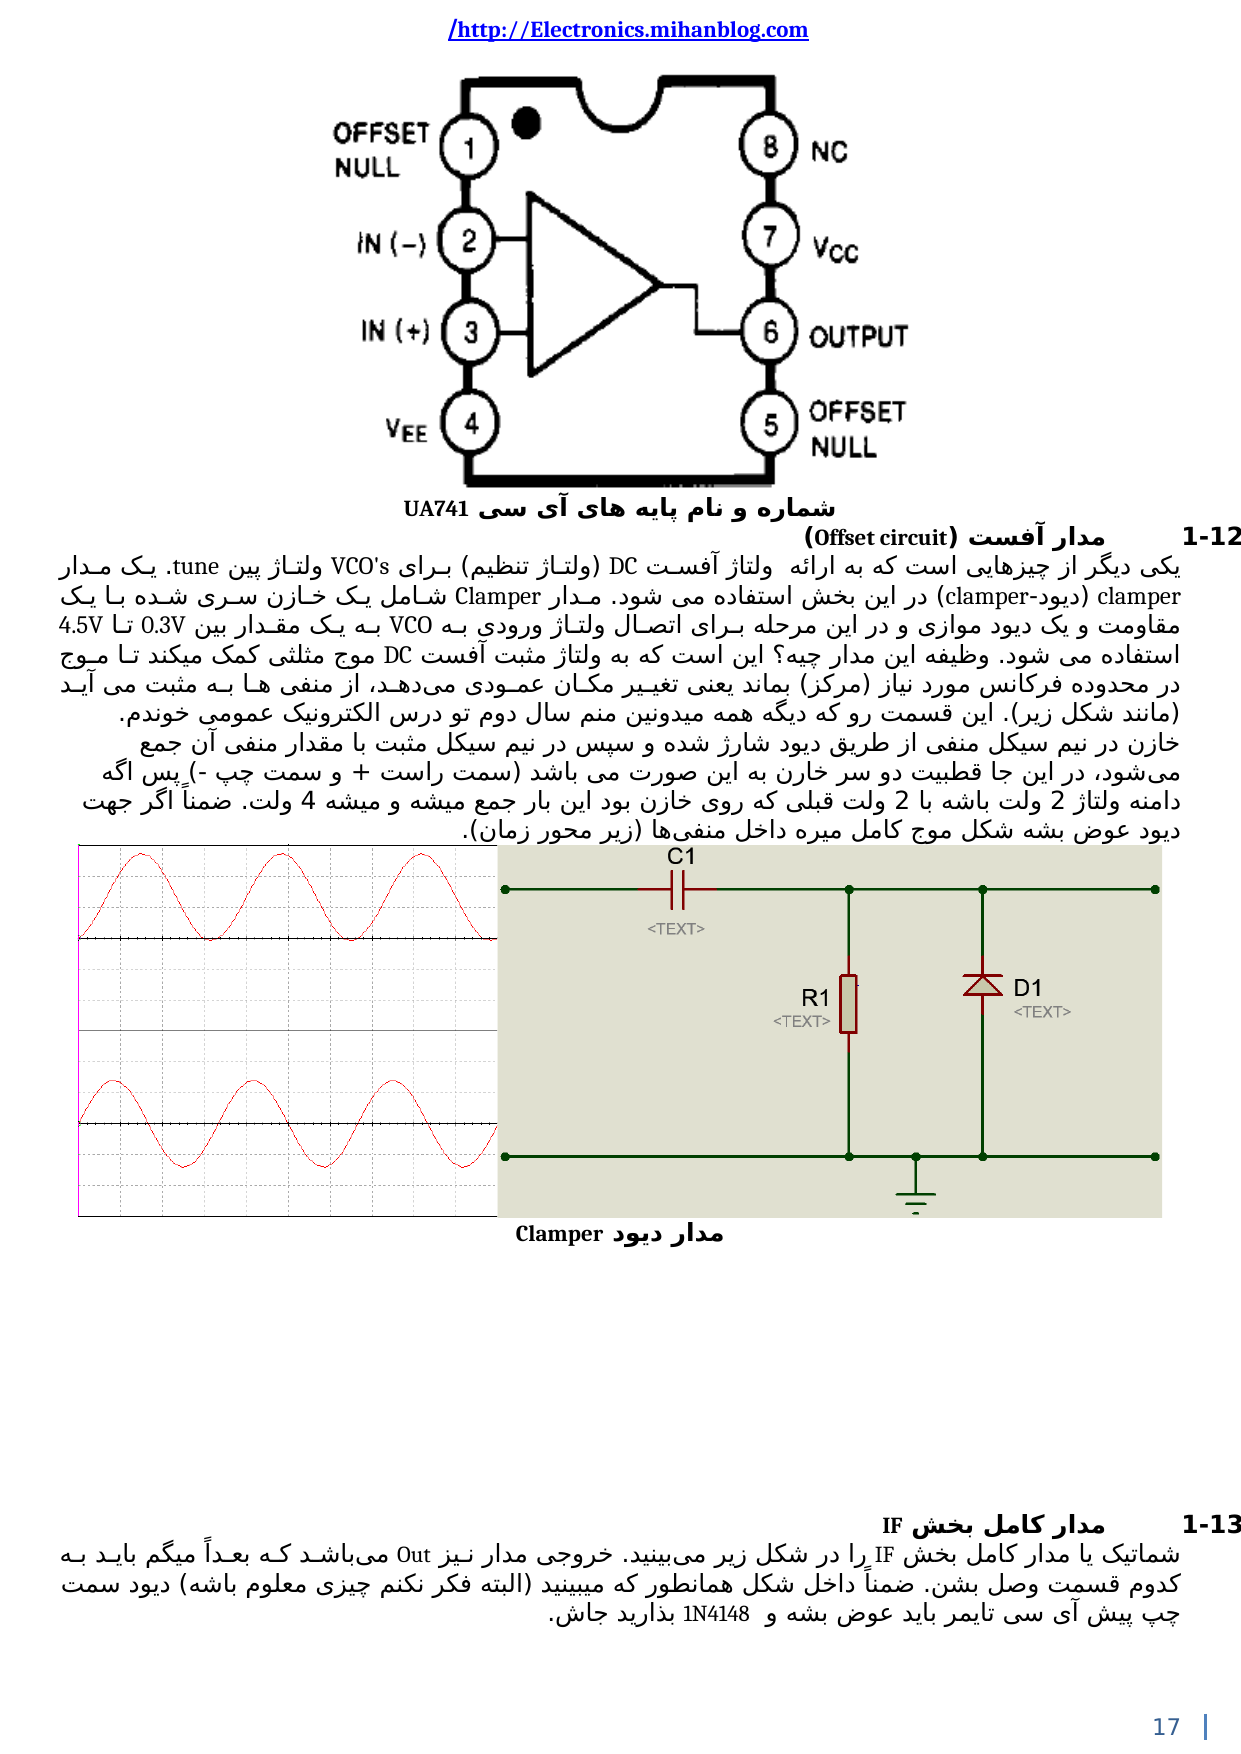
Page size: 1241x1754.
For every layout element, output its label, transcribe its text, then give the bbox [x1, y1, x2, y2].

text شماتیک یا مدار کامل بخش IF را در شکل زیر می‌بینید. خروجی مدار نیز Out می‌باشد که بعداً میگم باید به کدوم قسمت وصل بشن. ضمناً داخل شکل همانطور که میبینید (البته فکر نکنم چیزی معلوم باشه) دیود سمت چپ پیش آی سی تایمر باید عوض بشه و 1N4148 بذارید جاش. [59, 1540, 1181, 1627]
picture [77, 844, 1163, 1218]
subtitle مدار آفست (Offset circuit) [59, 522, 1181, 551]
text یکی دیگر از چیزهایی است که به ارائه ولتاژ آفست DC (ولتاژ تنظیم) برای VCO's ولتاژ پین tune. یک مدار clamper (دیود-clamper) در این بخش استفاده می شود. مدار Clamper شامل یک خازن سری شده با یک مقاومت و یک دیود موازی و در این مرحله برای اتصال ولتاژ ورودی به VCO به یک مقدار بین 0.3V تا 4.5V استفاده می شود. وظیفه این مدار چیه؟ این است که به ولتاژ مثبت آفست DC موج مثلثی کمک میکند تا موج در محدوده فرکانس مورد نیاز (مرکز) بماند یعنی تغییر مکان عمودی می‌دهد، از منفی ها به مثبت می‌ آید (مانند شکل زیر). این قسمت رو که دیگه همه میدونین منم سال دوم تو درس الکترونیک عمومی خوندم. [59, 551, 1181, 728]
subtitle مدار کامل بخش IF [59, 1511, 1181, 1540]
text خازن در نیم سیکل منفی از طریق دیود شارژ شده و سپس در نیم سیکل مثبت با مقدار منفی آن جمع می‌شود، در این جا قطبیت دو سر خارن به این صورت می باشد (سمت راست + و سمت چپ -) پس اگه دامنه ولتاژ 2 ولت باشه با 2 ولت قبلی که روی خازن بود این بار جمع میشه و میشه 4 ولت. ضمناً اگر جهت دیود عوض بشه شکل موج کامل میره داخل منفی‌ها (زیر محور زمان). [59, 728, 1181, 844]
picture [327, 69, 913, 494]
text مدار دیود Clamper [59, 1218, 1181, 1247]
text شماره و نام پایه های آی سی UA741 [59, 493, 1181, 522]
